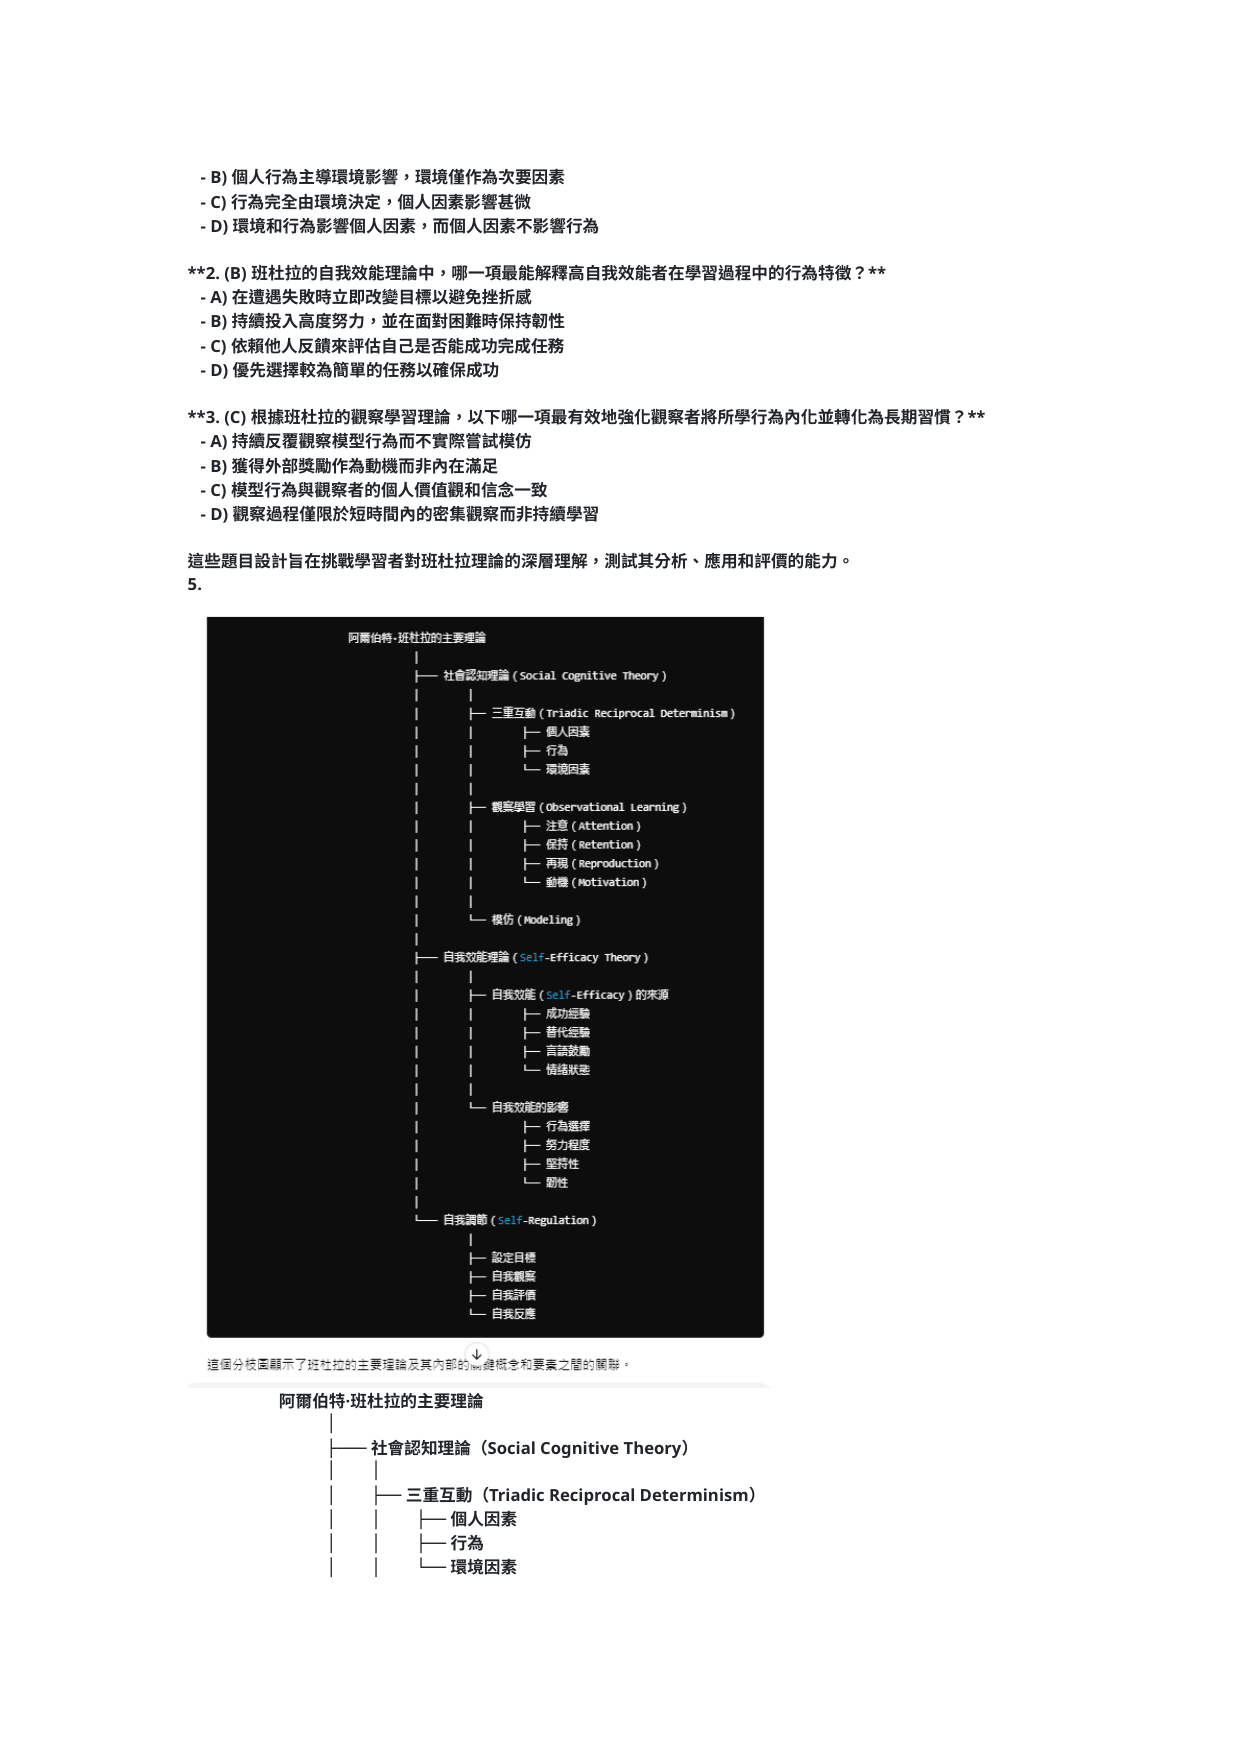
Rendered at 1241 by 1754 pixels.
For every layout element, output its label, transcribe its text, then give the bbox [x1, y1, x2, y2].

text - C) 模型行為與觀察者的個人價值觀和信念一致 [187, 477, 1053, 501]
text │ [187, 1412, 1053, 1435]
text - C) 行為完全由環境決定，個人因素影響甚微 [187, 189, 1053, 213]
text 阿爾伯特·班杜拉的主要理論 [187, 1388, 1053, 1412]
picture [187, 595, 785, 1388]
text │ ├── 三重互動（Triadic Reciprocal Determinism） [187, 1482, 1053, 1506]
text **2. (B) 班杜拉的自我效能理論中，哪一項最能解釋高自我效能者在學習過程中的行為特徵？** [187, 260, 1053, 284]
text ├─── 社會認知理論（Social Cognitive Theory） [187, 1435, 1053, 1459]
text - D) 觀察過程僅限於短時間內的密集觀察而非持續學習 [187, 501, 1053, 525]
text - B) 獲得外部獎勵作為動機而非內在滿足 [187, 453, 1053, 477]
text │ │ [187, 1459, 1053, 1482]
text │ │ ├── 行為 [187, 1530, 1053, 1554]
text - C) 依賴他人反饋來評估自己是否能成功完成任務 [187, 333, 1053, 357]
text - B) 個人行為主導環境影響，環境僅作為次要因素 [187, 164, 1053, 189]
text 這些題目設計旨在挑戰學習者對班杜拉理論的深層理解，測試其分析、應用和評價的能力。 [187, 548, 1053, 572]
text - D) 優先選擇較為簡單的任務以確保成功 [187, 357, 1053, 381]
text - D) 環境和行為影響個人因素，而個人因素不影響行為 [187, 213, 1053, 237]
text - B) 持續投入高度努力，並在面對困難時保持韌性 [187, 308, 1053, 333]
text - A) 持續反覆觀察模型行為而不實際嘗試模仿 [187, 428, 1053, 453]
text 5. [187, 572, 1053, 595]
text │ │ └── 環境因素 [187, 1554, 1053, 1579]
text │ │ ├── 個人因素 [187, 1506, 1053, 1530]
text - A) 在遭遇失敗時立即改變目標以避免挫折感 [187, 284, 1053, 308]
text **3. (C) 根據班杜拉的觀察學習理論，以下哪一項最有效地強化觀察者將所學行為內化並轉化為長期習慣？** [187, 404, 1053, 428]
